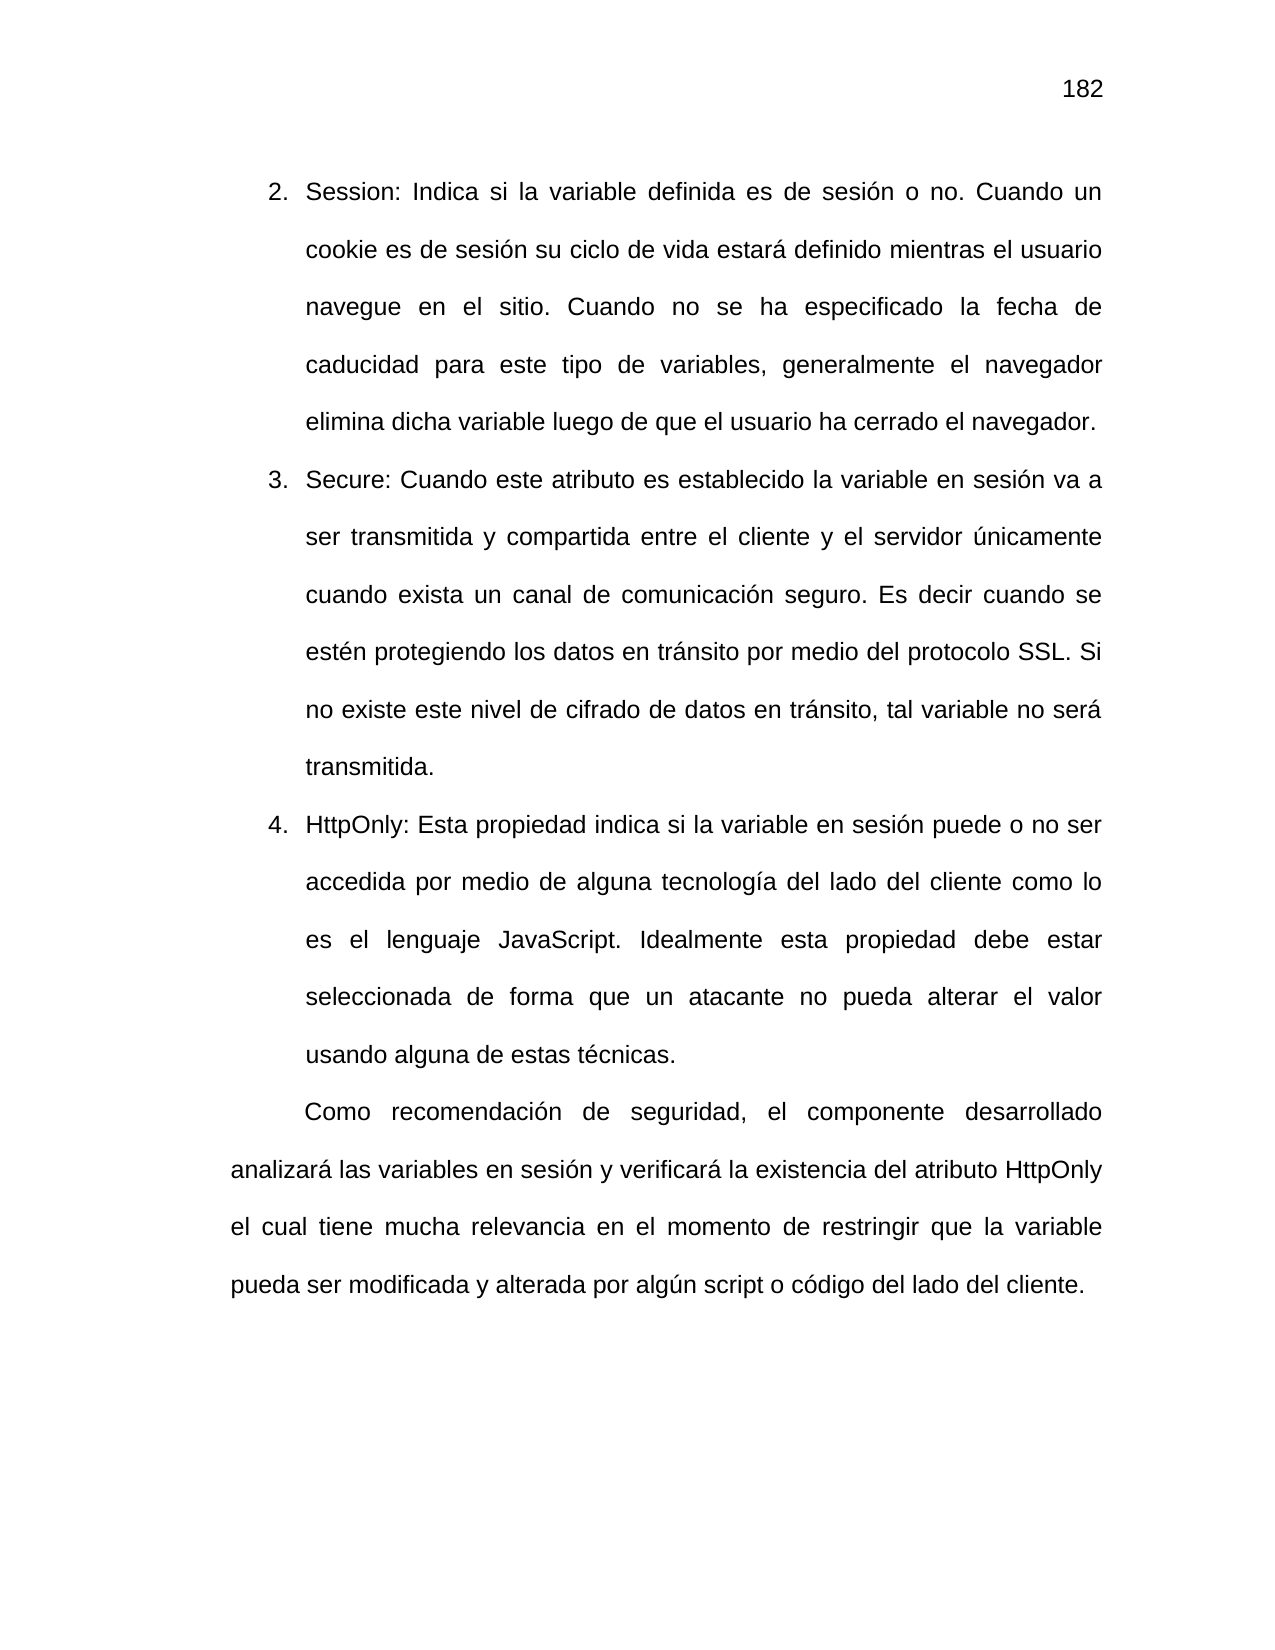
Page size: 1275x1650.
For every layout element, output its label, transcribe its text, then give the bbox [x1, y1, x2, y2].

list HttpOnly: Esta propiedad indica si la variable en sesión puede o no ser accedida por medio de alguna tecnología del lado del cliente como lo es el lenguaje JavaScript. Idealmente esta propiedad debe estar seleccionada de forma que un atacante no pueda alterar el valor usando alguna de estas técnicas. [268, 810, 1104, 1068]
text Como recomendación de seguridad, el componente desarrollado analizará las variables en sesión y verificará la existencia del atributo HttpOnly el cual tiene mucha relevancia en el momento de restringir que la variable pueda ser modificada y alterada por algún script o código del lado del cliente. [230, 1097, 1104, 1298]
list Secure: Cuando este atributo es establecido la variable en sesión va a ser transmitida y compartida entre el cliente y el servidor únicamente cuando exista un canal de comunicación seguro. Es decir cuando se estén protegiendo los datos en tránsito por medio del protocolo SSL. Si no existe este nivel de cifrado de datos en tránsito, tal variable no será transmitida. [268, 465, 1104, 781]
list Session: Indica si la variable definida es de sesión o no. Cuando un cookie es de sesión su ciclo de vida estará definido mientras el usuario navegue en el sitio. Cuando no se ha especificado la fecha de caducidad para este tipo de variables, generalmente el navegador elimina dicha variable luego de que el usuario ha cerrado el navegador. [268, 177, 1104, 436]
